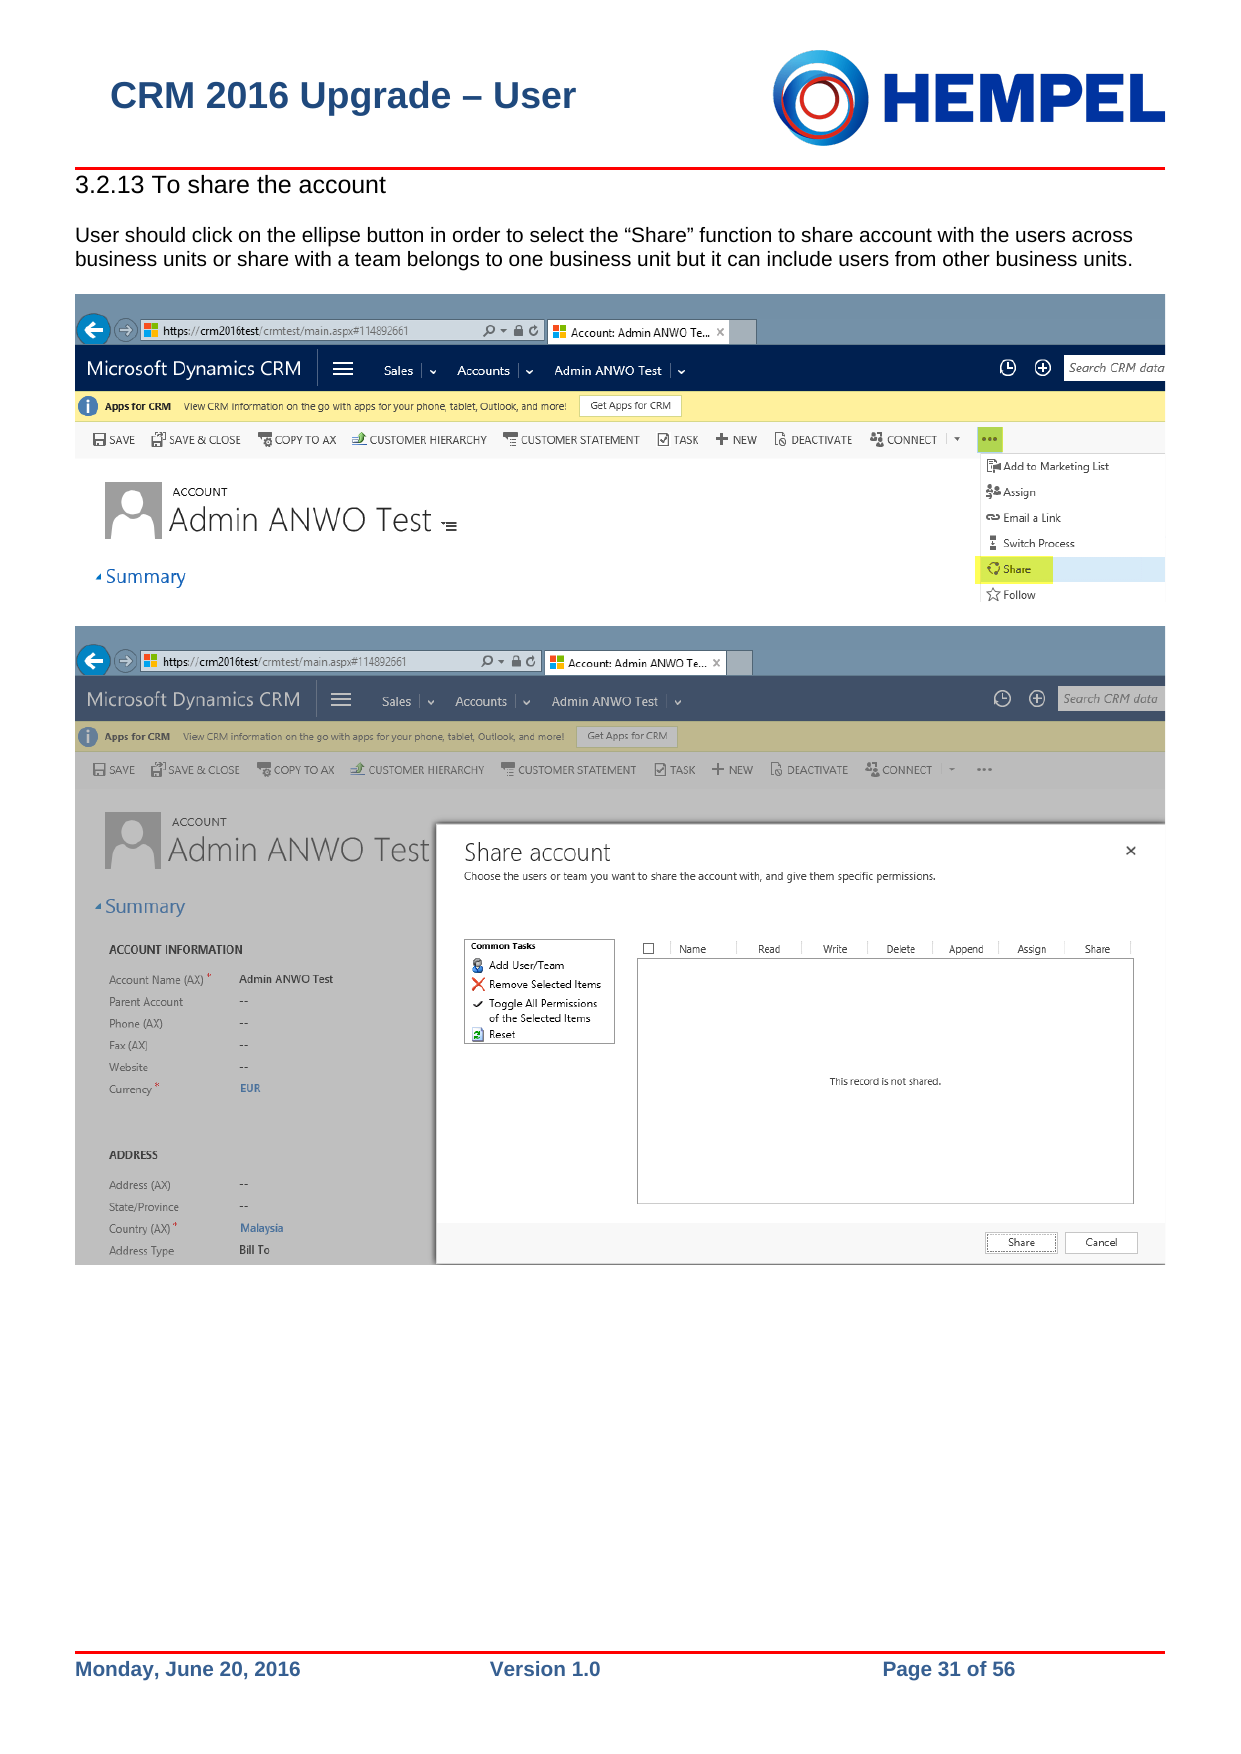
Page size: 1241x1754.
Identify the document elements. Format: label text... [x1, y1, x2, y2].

subtitle 3.2.13 To share the account [75, 170, 1165, 198]
text User should click on the ellipse button in order to select the “Share” function to share account with the users across business units or share with a team belongs to one business unit but it can include users from other business units. [75, 222, 1165, 270]
picture [75, 294, 1166, 602]
picture [75, 626, 1166, 1265]
picture [772, 50, 1166, 146]
